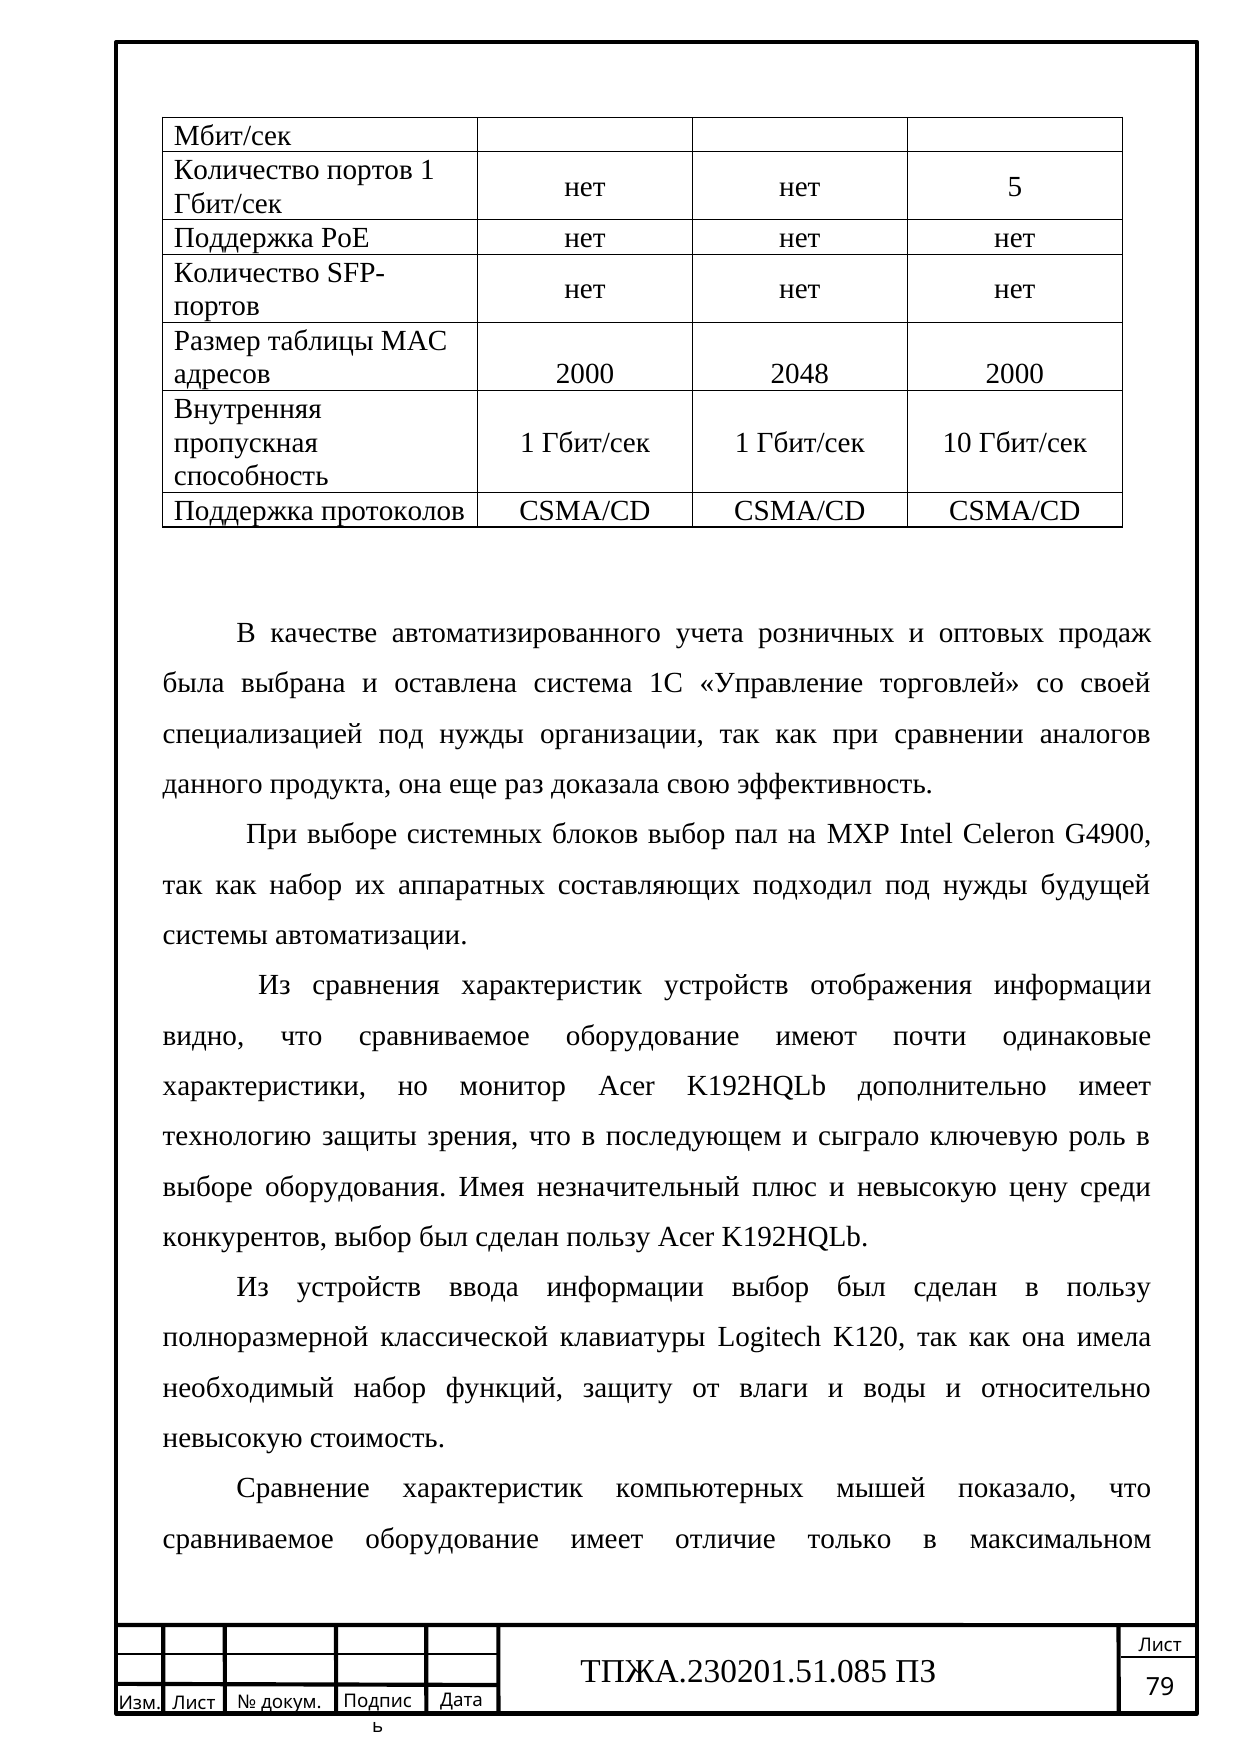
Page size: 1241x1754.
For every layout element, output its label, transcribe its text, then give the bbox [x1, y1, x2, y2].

table_cell 5 [908, 152, 1122, 219]
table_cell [163, 118, 477, 151]
table_cell 1 Гбит/сек [693, 391, 907, 492]
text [162, 1471, 1152, 1554]
table_cell нет [478, 220, 692, 254]
table_cell 2000 [478, 323, 692, 390]
table_cell Размер таблицы МАС адресов [163, 323, 477, 390]
table_cell нет [908, 220, 1122, 254]
table_cell нет [908, 255, 1122, 322]
table_cell Внутренняя пропускная способность [163, 391, 477, 492]
table_cell Количество портов 1 Гбит/сек [163, 152, 477, 219]
table_cell нет [693, 255, 907, 322]
table_cell 5 [908, 118, 1122, 151]
table_cell CSMA/CD [908, 493, 1122, 526]
table_cell 5 [478, 118, 692, 151]
text Из сравнения характеристик устройств отображения информации видно, что сравниваемое оборудование имеют почти одинаковые характеристики, но монитор Acer K192HQLb дополнительно имеет технологию защиты зрения, что в последующем и сыграло ключевую роль в выборе оборудования. Имея незначительный плюс и невысокую цену среди конкурентов, выбор был сделан пользу Acer K192HQLb. [162, 967, 1152, 1252]
text При выборе системных блоков выбор пал на MXP Intel Celeron G4900, так как набор их аппаратных составляющих подходил под нужды будущей системы автоматизации. [162, 816, 1152, 951]
table_cell 1 Гбит/сек [478, 391, 692, 492]
table_cell нет [693, 152, 907, 219]
table_cell нет [478, 255, 692, 322]
table_cell CSMA/CD [478, 493, 692, 526]
table_cell 2048 [693, 323, 907, 390]
text В качестве автоматизированного учета розничных и оптовых продаж была выбрана и оставлена система 1С «Управление торговлей» со своей специализацией под нужды организации, так как при сравнении аналогов данного продукта, она еще раз доказала свою эффективность. [162, 615, 1152, 800]
table_cell нет [693, 220, 907, 254]
table_cell 5 [693, 118, 907, 151]
table_cell нет [478, 152, 692, 219]
text Из устройств ввода информации выбор был сделан в пользу полноразмерной классической клавиатуры Logitech K120, так как она имела необходимый набор функций, защиту от влаги и воды и относительно невысокую стоимость. [162, 1269, 1152, 1454]
table_cell Количество SFP-портов [163, 255, 477, 322]
table_cell Поддержка PoE [163, 220, 477, 254]
table_cell Поддержка протоколов [163, 493, 477, 526]
table_cell CSMA/CD [693, 493, 907, 526]
table_cell 2000 [908, 323, 1122, 390]
table_cell 10 Гбит/сек [908, 391, 1122, 492]
